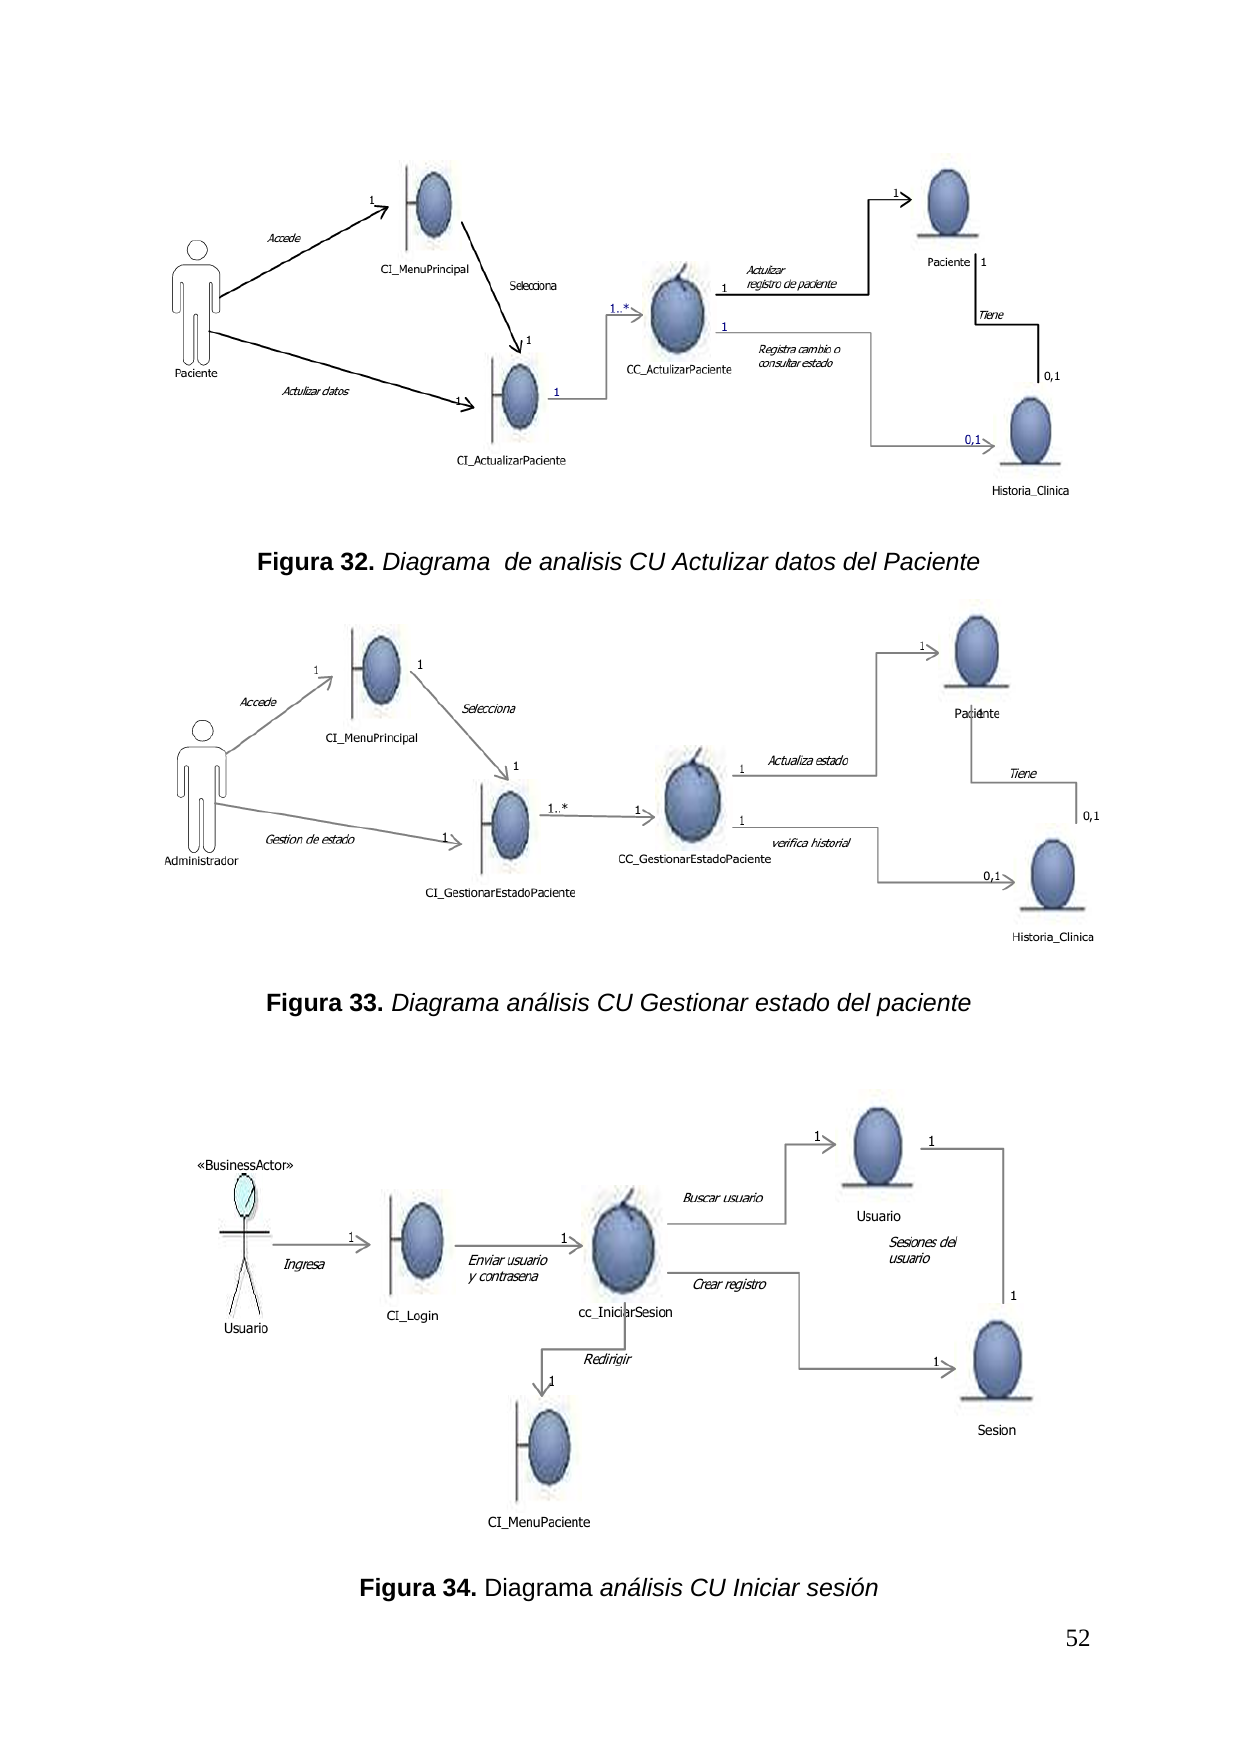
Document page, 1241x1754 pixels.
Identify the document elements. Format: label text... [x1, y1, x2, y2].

text Figura 32. Diagrama de analisis CU Actulizar datos del Paciente [150, 547, 1090, 576]
picture [150, 150, 1091, 526]
text Figura 34. Diagrama análisis CU Iniciar sesión [150, 1573, 1090, 1602]
picture [150, 596, 1120, 967]
text Figura 33. Diagrama análisis CU Gestionar estado del paciente [150, 988, 1090, 1017]
picture [150, 1037, 1091, 1553]
